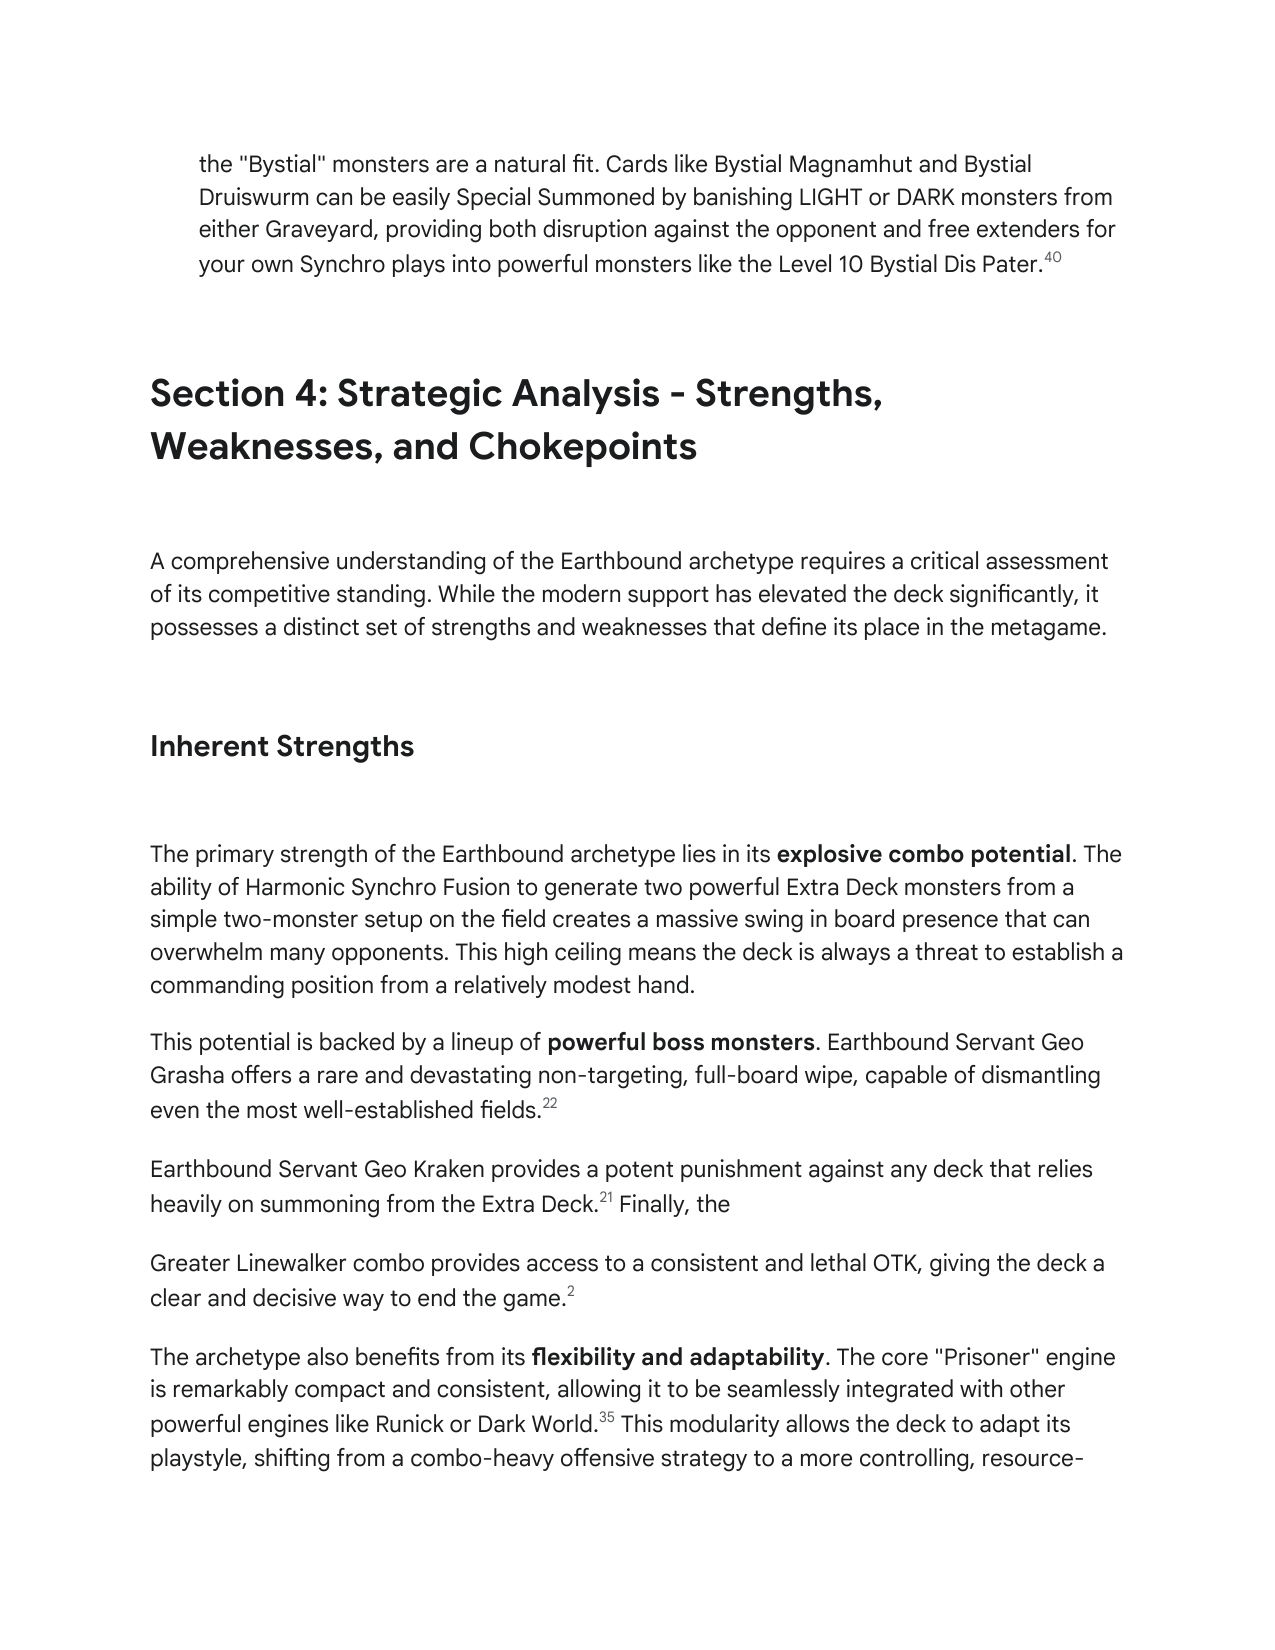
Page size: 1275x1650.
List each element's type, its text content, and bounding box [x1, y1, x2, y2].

text Earthbound Servant Geo Kraken provides a potent punishment against any deck that relies heavily on summoning from the Extra Deck.21 Finally, the [150, 1155, 1125, 1219]
subtitle Section 4: Strategic Analysis - Strengths, Weaknesses, and Chokepoints [150, 370, 1125, 471]
text The primary strength of the Earthbound archetype lies in its explosive combo potential. The ability of Harmonic Synchro Fusion to generate two powerful Extra Deck monsters from a simple two-monster setup on the field creates a massive swing in board presence that can overwhelm many opponents. This high ceiling means the deck is always a threat to establish a commanding position from a relatively modest hand. [150, 840, 1125, 999]
text A comprehensive understanding of the Earthbound archetype requires a critical assessment of its competitive standing. While the modern support has elevated the deck significantly, it possesses a distinct set of strengths and weaknesses that define its place in the metagame. [150, 547, 1125, 641]
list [161, 150, 1125, 280]
text Greater Linewalker combo provides access to a consistent and lethal OTK, giving the deck a clear and decisive way to end the game.2 [150, 1249, 1125, 1313]
subtitle Inherent Strengths [150, 728, 1125, 765]
text This potential is backed by a lineup of powerful boss monsters. Earthbound Servant Geo Grasha offers a rare and devastating non-targeting, full-board wipe, capable of dismantling even the most well-established fields.22 [150, 1028, 1125, 1126]
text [150, 1343, 1125, 1473]
